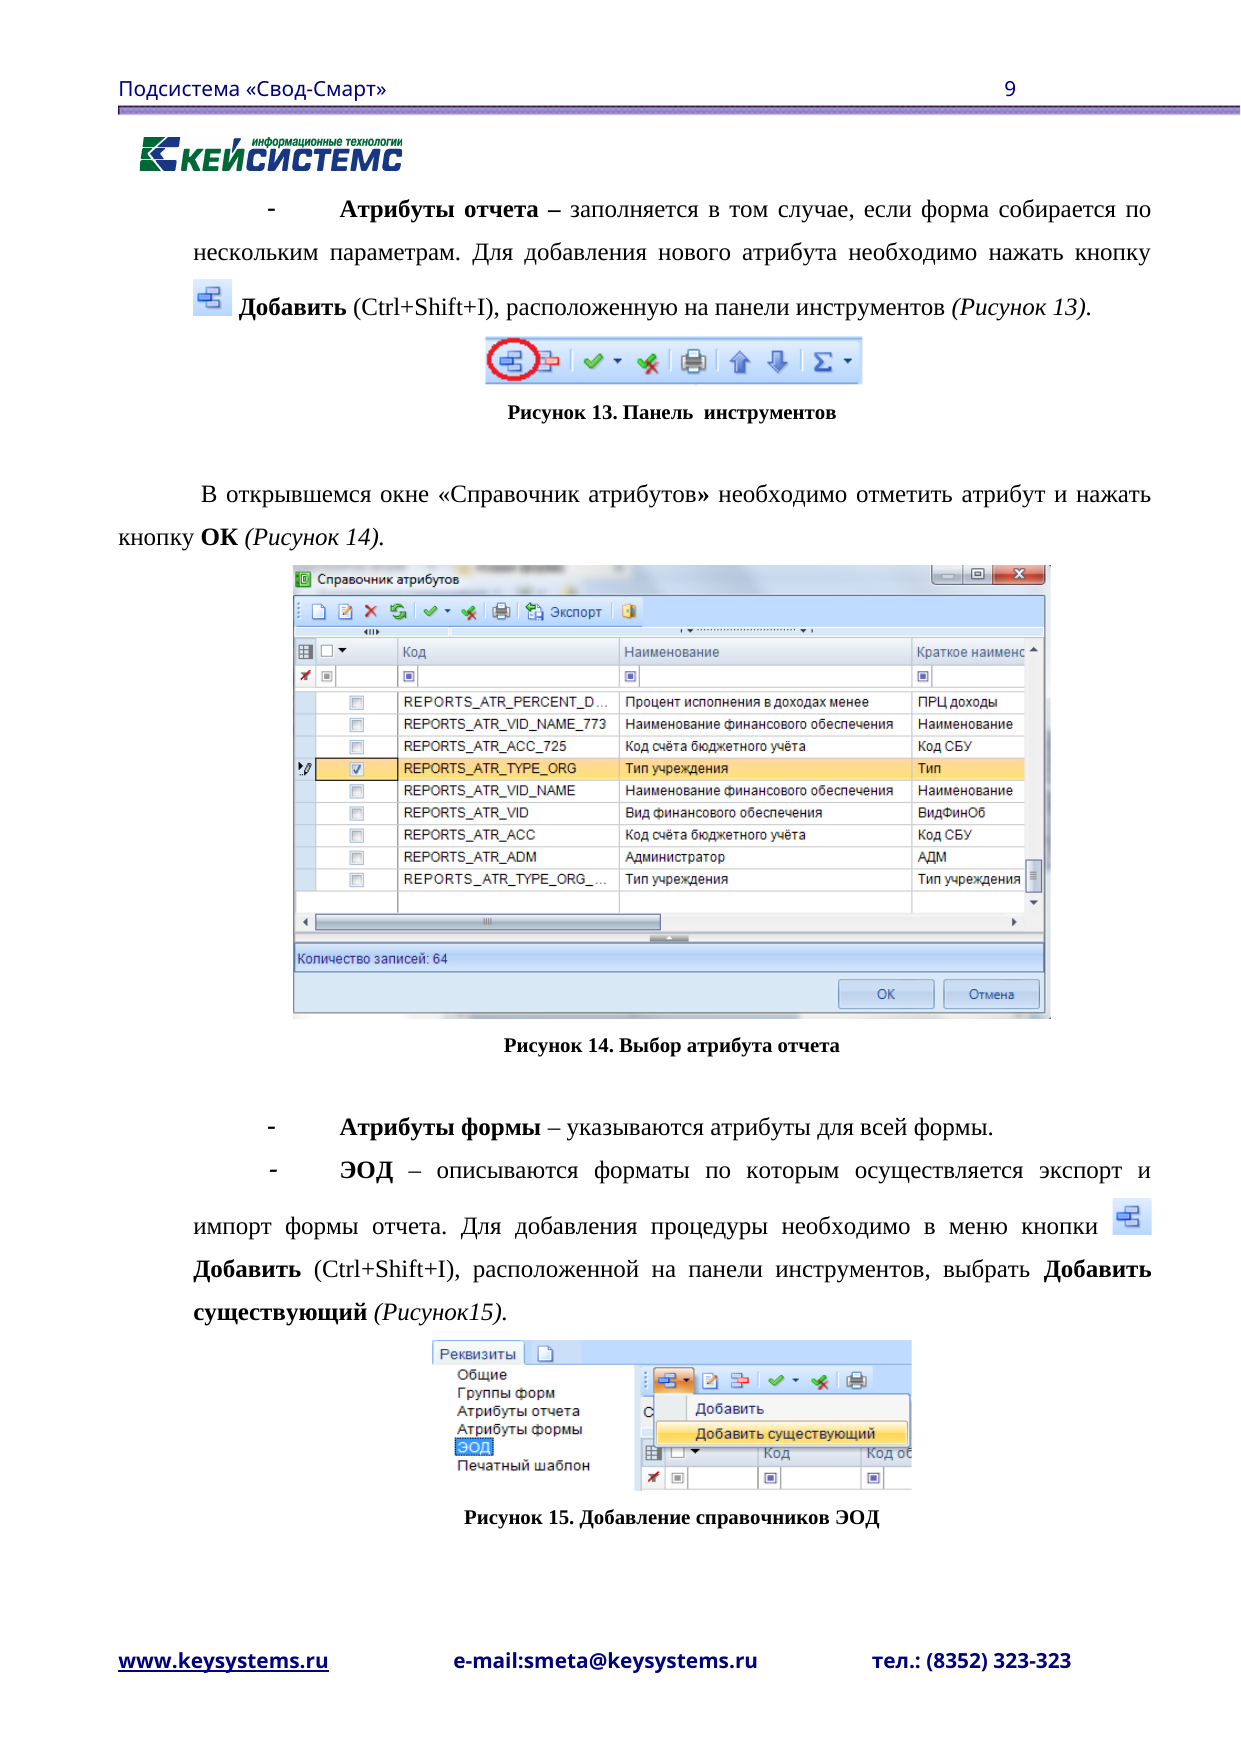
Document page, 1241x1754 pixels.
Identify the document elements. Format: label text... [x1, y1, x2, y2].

picture [118, 102, 1241, 121]
list ЭОД – описываются форматы по которым осуществляется экспорт и импорт формы отчета. Для добавления процедуры необходимо в меню кнопки Добавить (Ctrl+Shift+I), расположенной на панели инструментов, выбрать Добавить существующий (Рисунок15). [193, 1155, 1152, 1326]
list Атрибуты формы – указываются атрибуты для всей формы. [193, 1112, 1152, 1141]
picture [432, 1340, 912, 1491]
picture [1112, 1198, 1152, 1235]
list Атрибуты отчета – заполняется в том случае, если форма собирается по нескольким параметрам. Для добавления нового атрибута необходимо нажать кнопку Добавить (Ctrl+Shift+I), расположенную на панели инструментов (Рисунок 13). [193, 194, 1152, 321]
text В открывшемся окне «Справочник атрибутов» необходимо отметить атрибут и нажать кнопку ОК (Рисунок 14). [118, 479, 1152, 551]
text Рисунок 15. Добавление справочников ЭОД [118, 1505, 1152, 1529]
picture [481, 335, 863, 386]
picture [292, 565, 1051, 1019]
picture [193, 279, 233, 316]
text Рисунок 13. Панель инструментов [118, 400, 1152, 424]
picture [139, 137, 403, 171]
text Рисунок 14. Выбор атрибута отчета [118, 1033, 1152, 1057]
